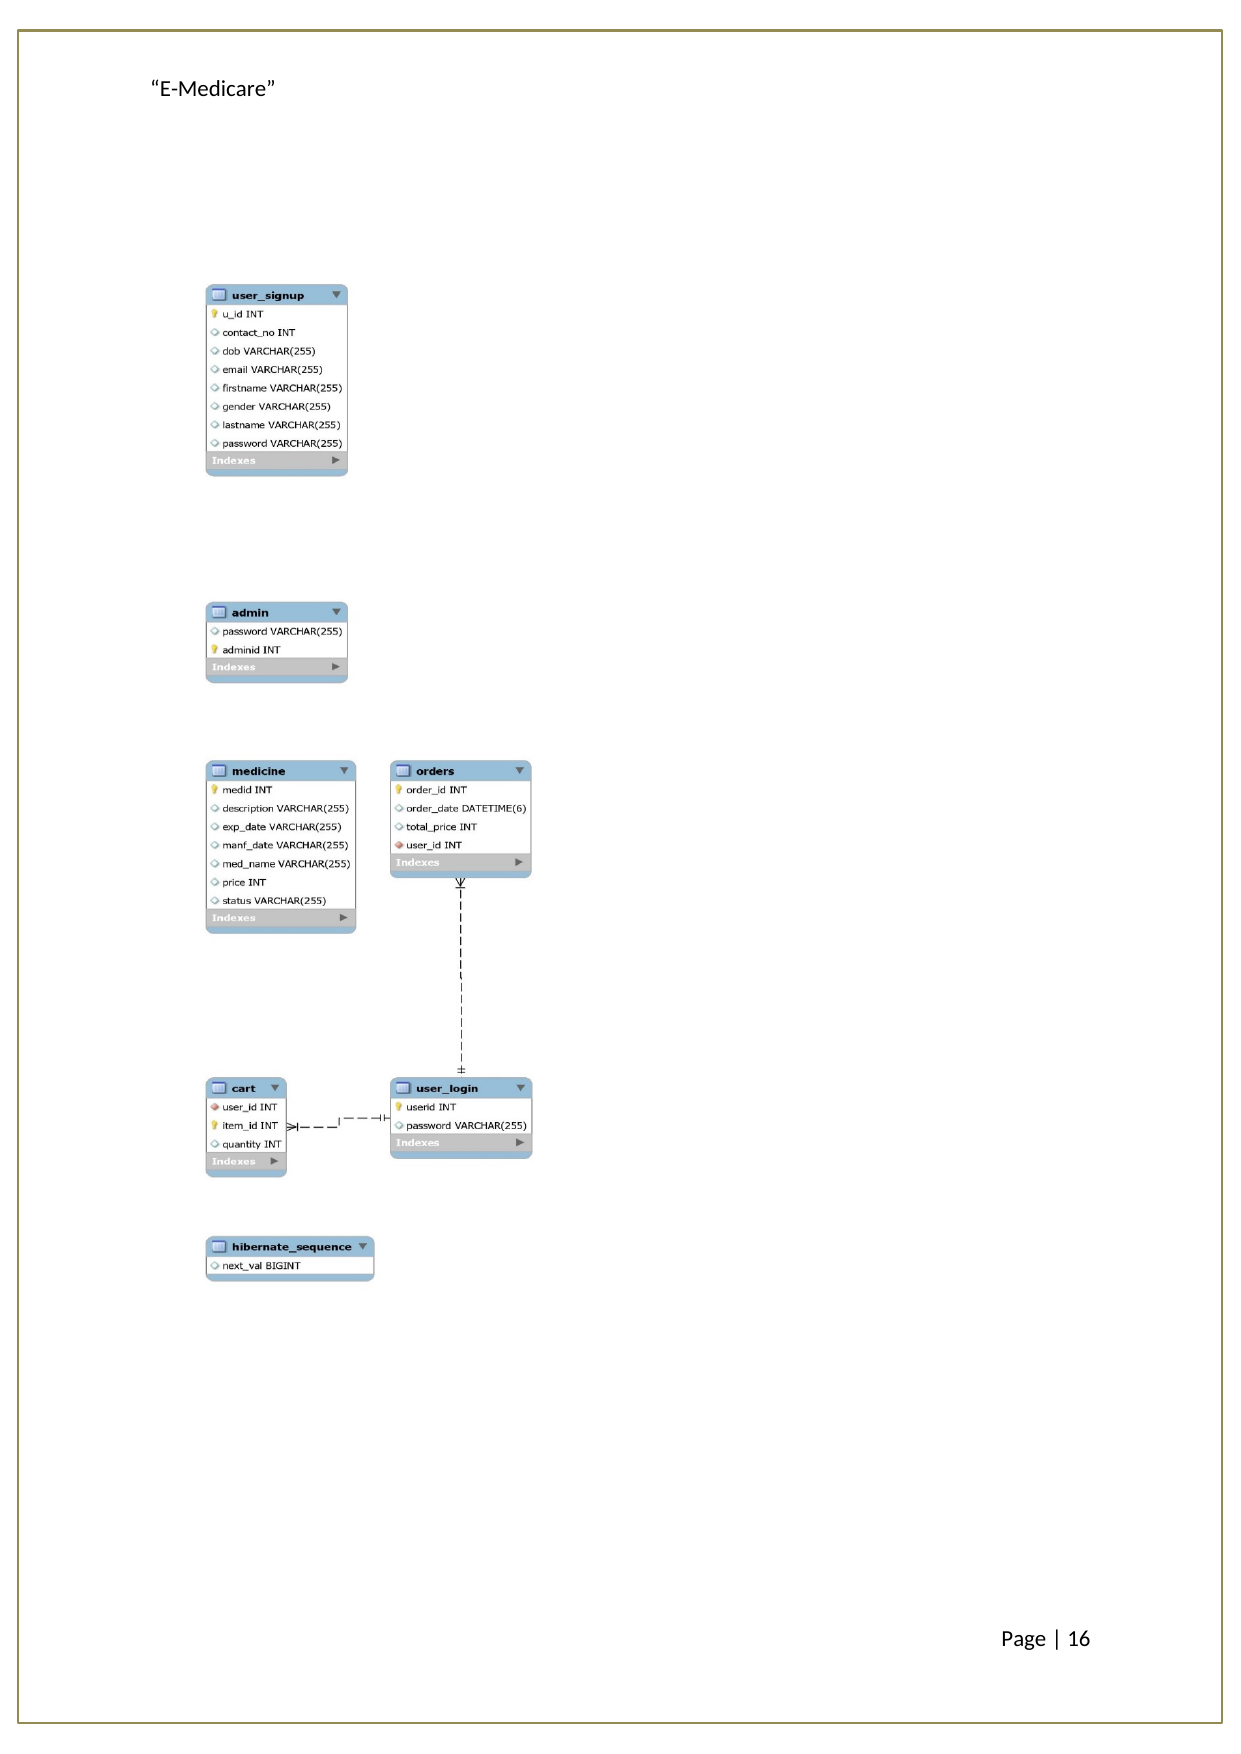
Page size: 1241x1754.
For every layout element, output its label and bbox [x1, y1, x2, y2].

picture [150, 153, 1111, 1312]
